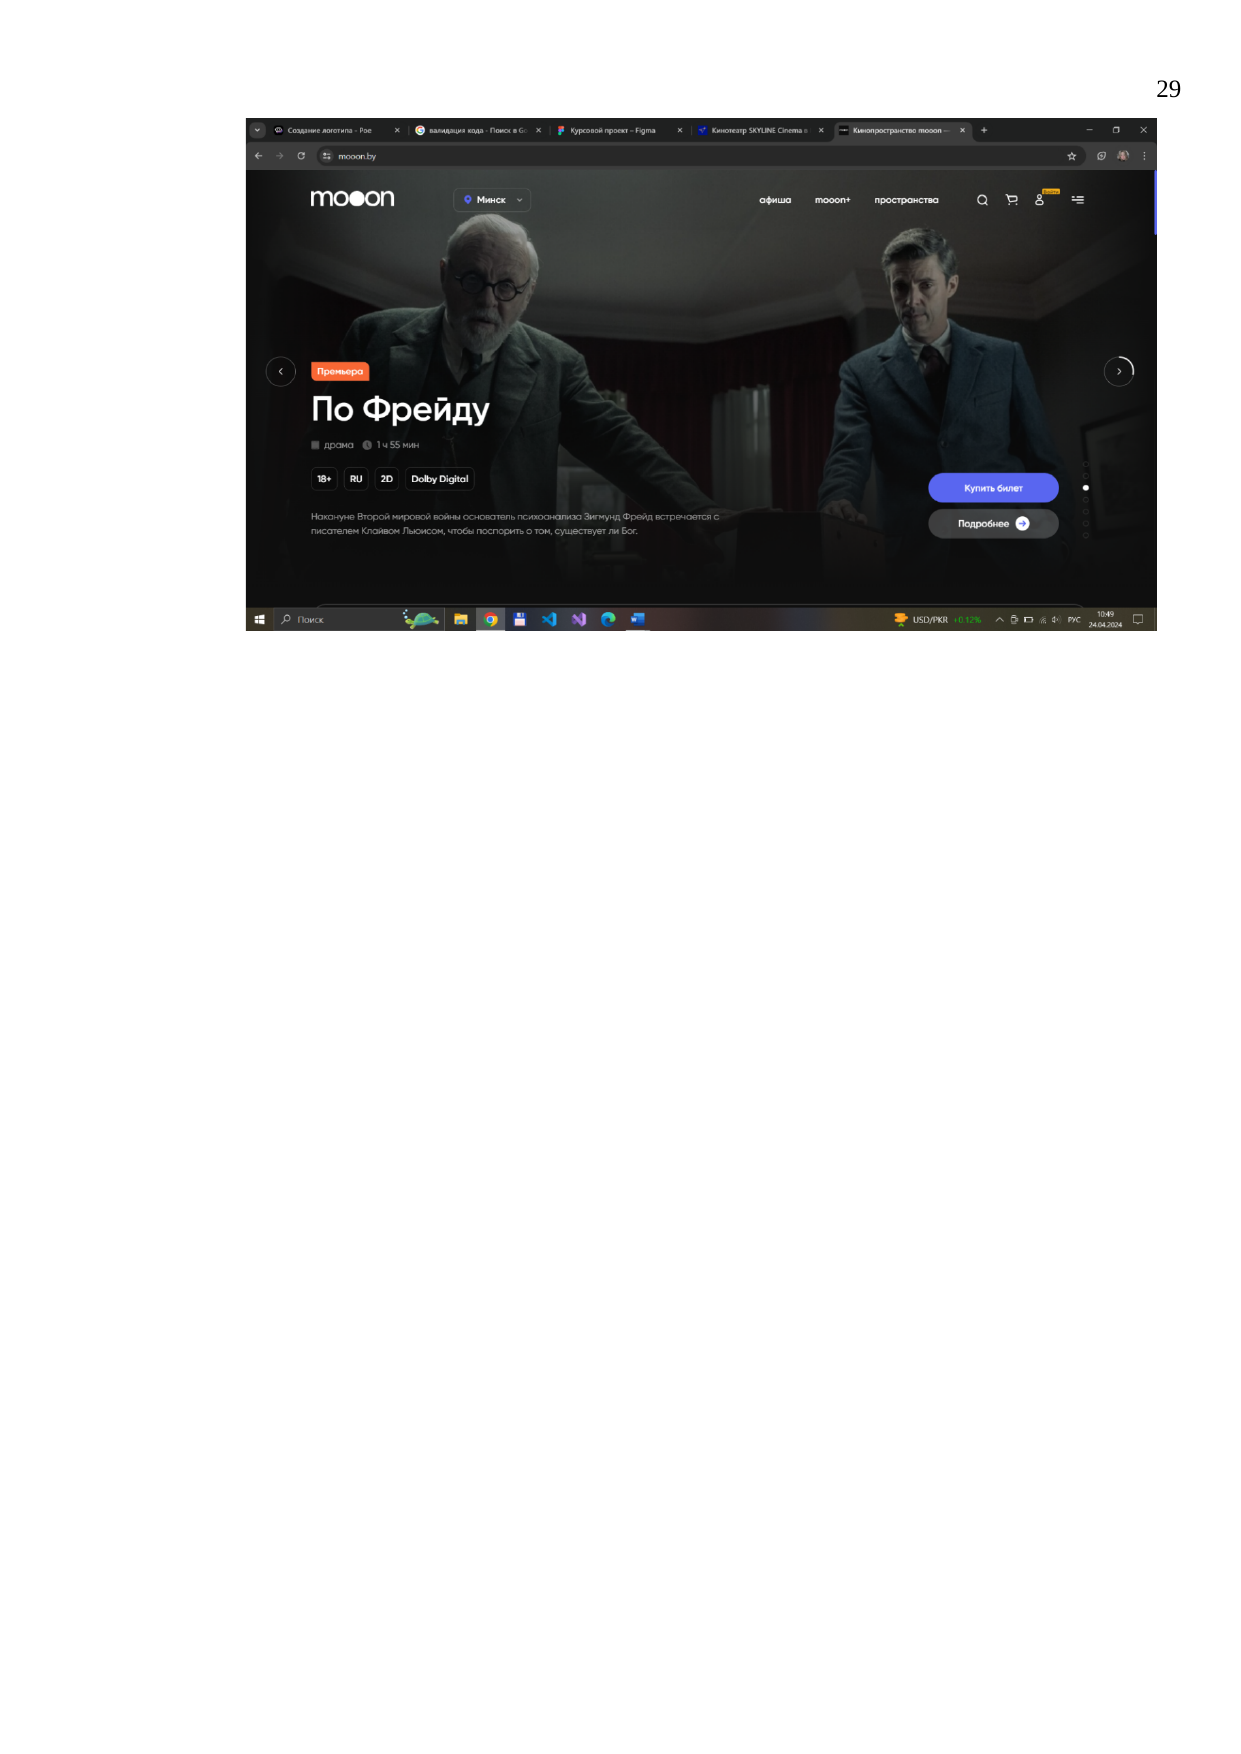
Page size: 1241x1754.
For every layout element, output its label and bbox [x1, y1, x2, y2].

picture [245, 118, 1157, 631]
